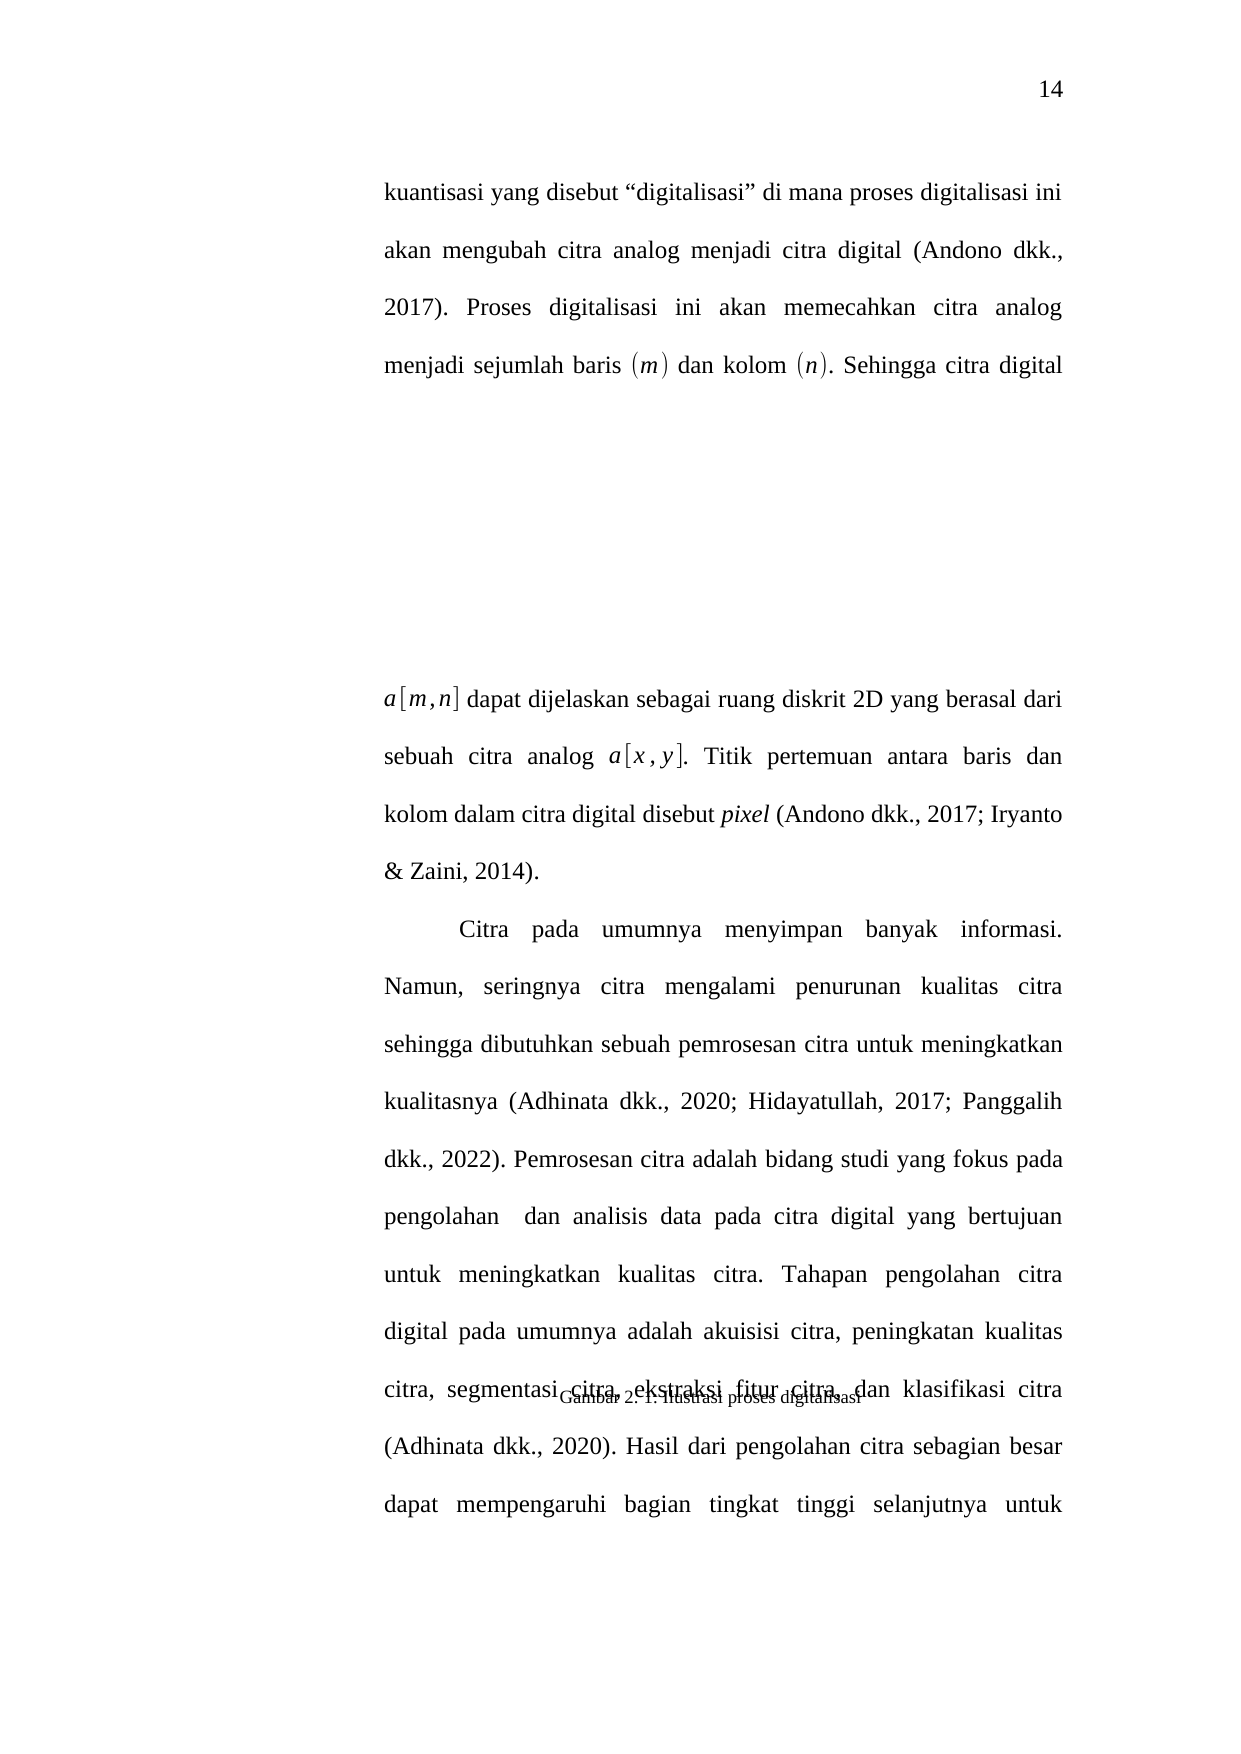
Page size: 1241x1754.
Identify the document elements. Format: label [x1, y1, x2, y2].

text [384, 177, 1063, 885]
text [384, 914, 1063, 1518]
